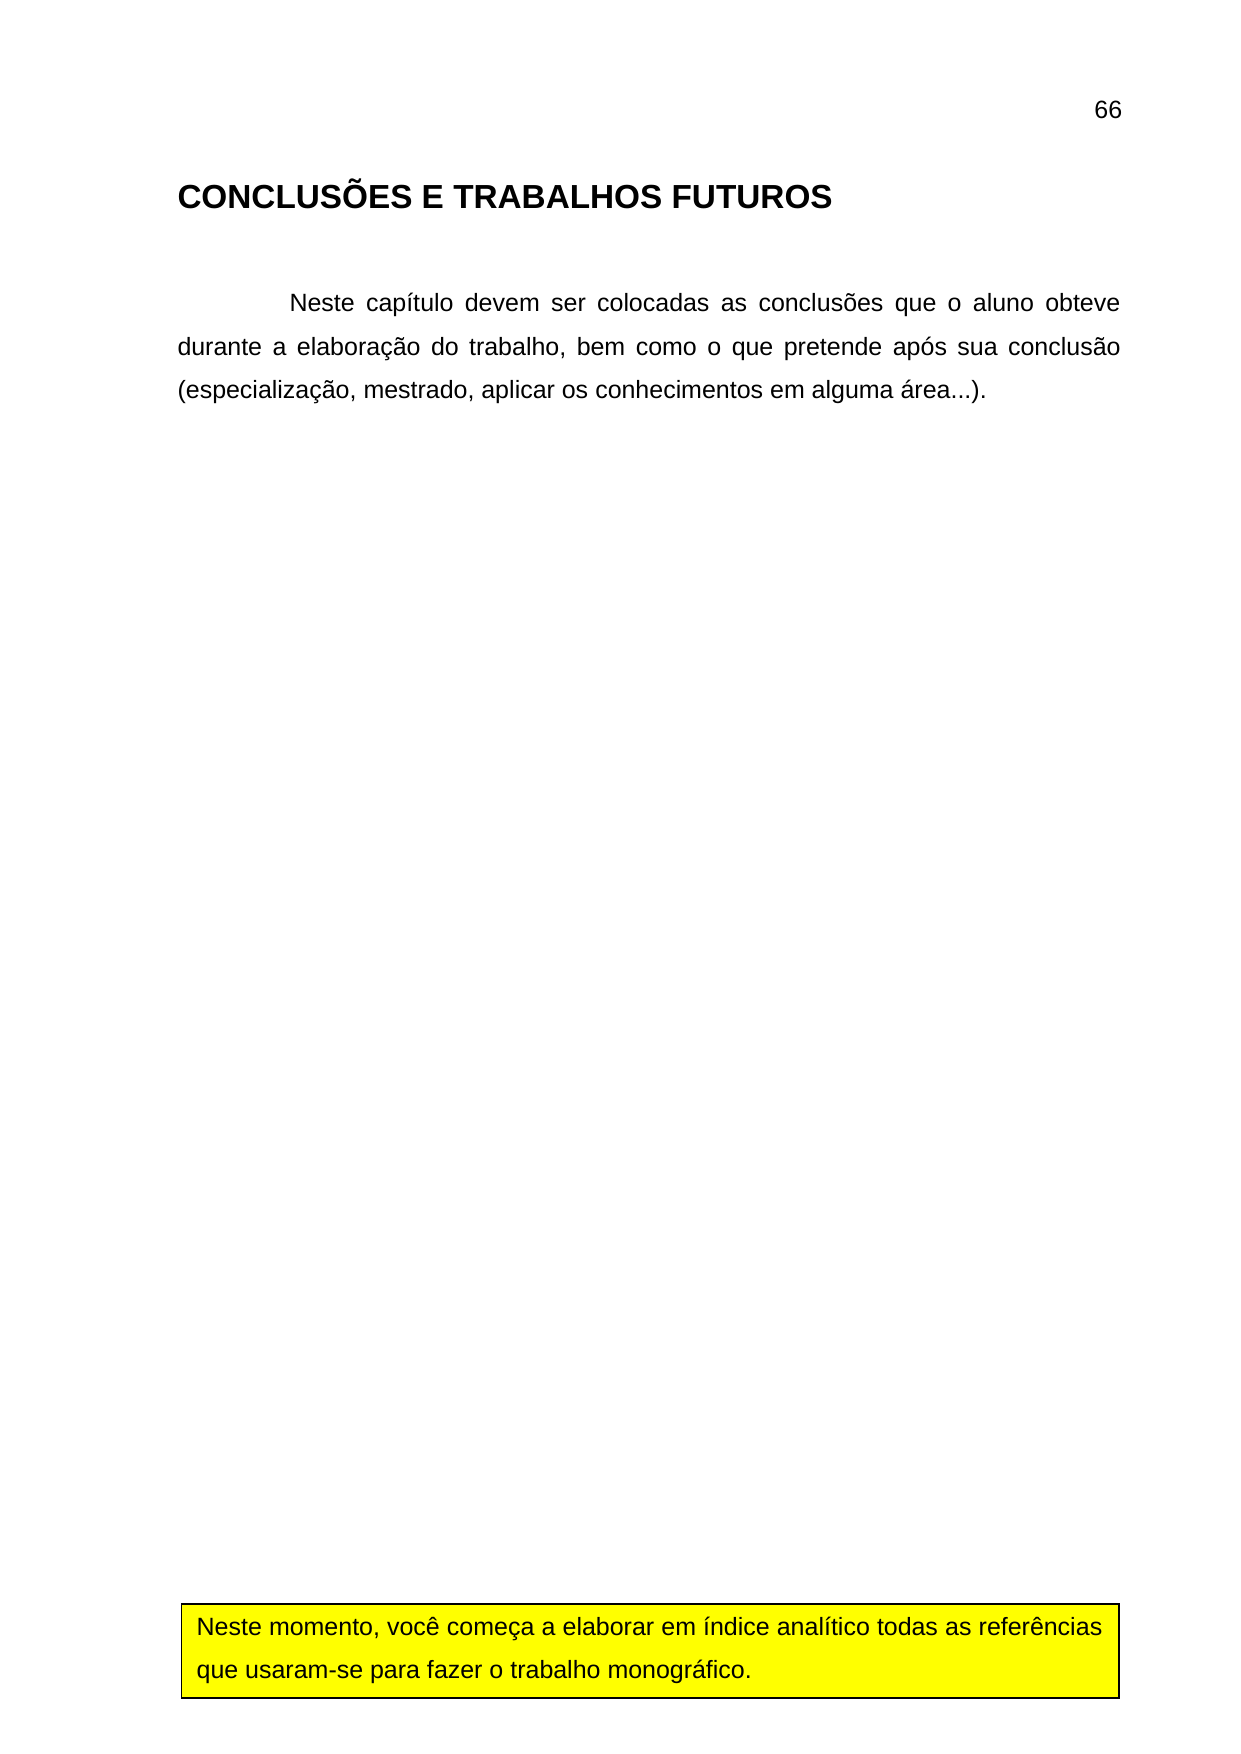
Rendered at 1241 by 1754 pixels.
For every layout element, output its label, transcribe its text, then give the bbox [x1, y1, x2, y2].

text CONCLUSÕES E TRABALHOS FUTUROS [177, 177, 1122, 216]
text Neste capítulo devem ser colocadas as conclusões que o aluno obteve durante a elaboração do trabalho, bem como o que pretende após sua conclusão (especialização, mestrado, aplicar os conhecimentos em alguma área...). [177, 288, 1122, 403]
